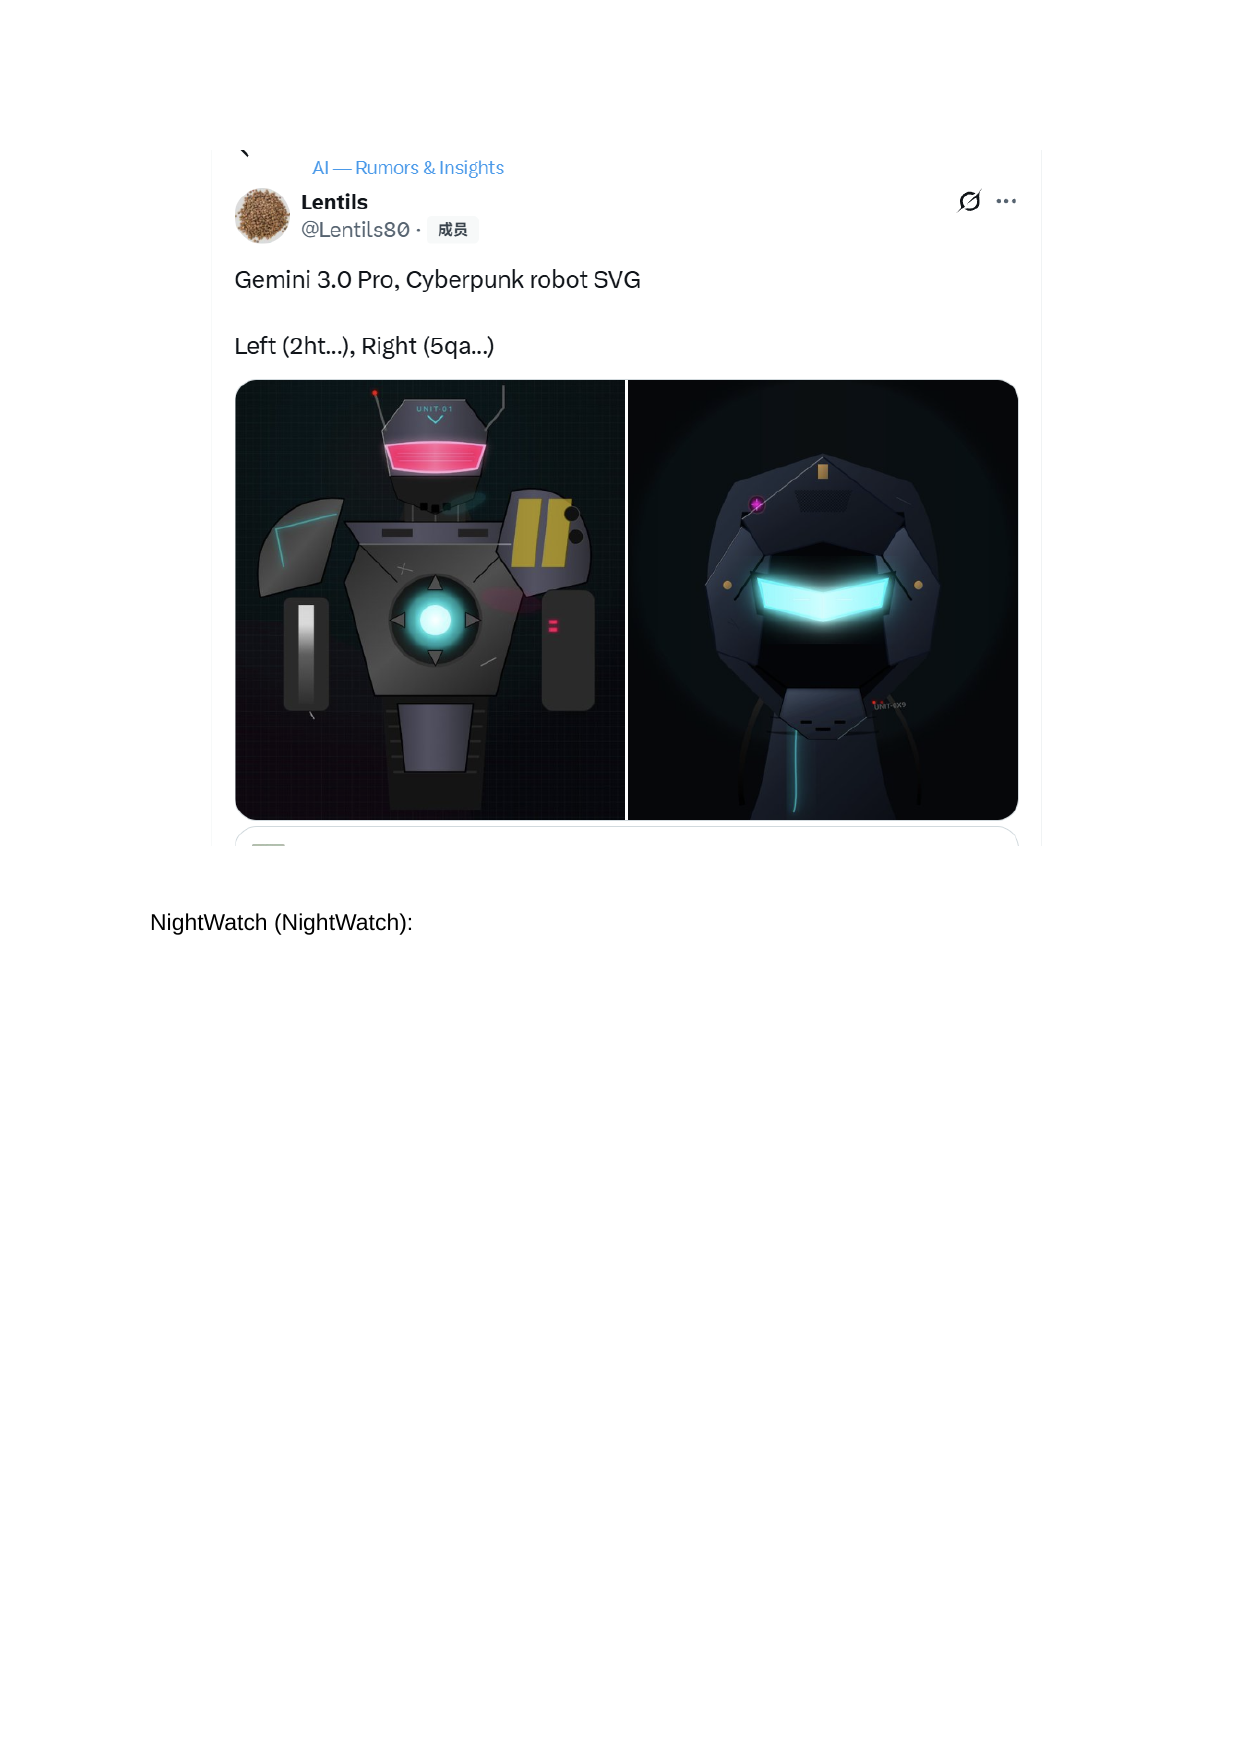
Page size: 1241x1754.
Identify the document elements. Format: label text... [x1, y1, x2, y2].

text NightWatch (NightWatch): [150, 909, 1090, 936]
picture [188, 150, 1052, 846]
